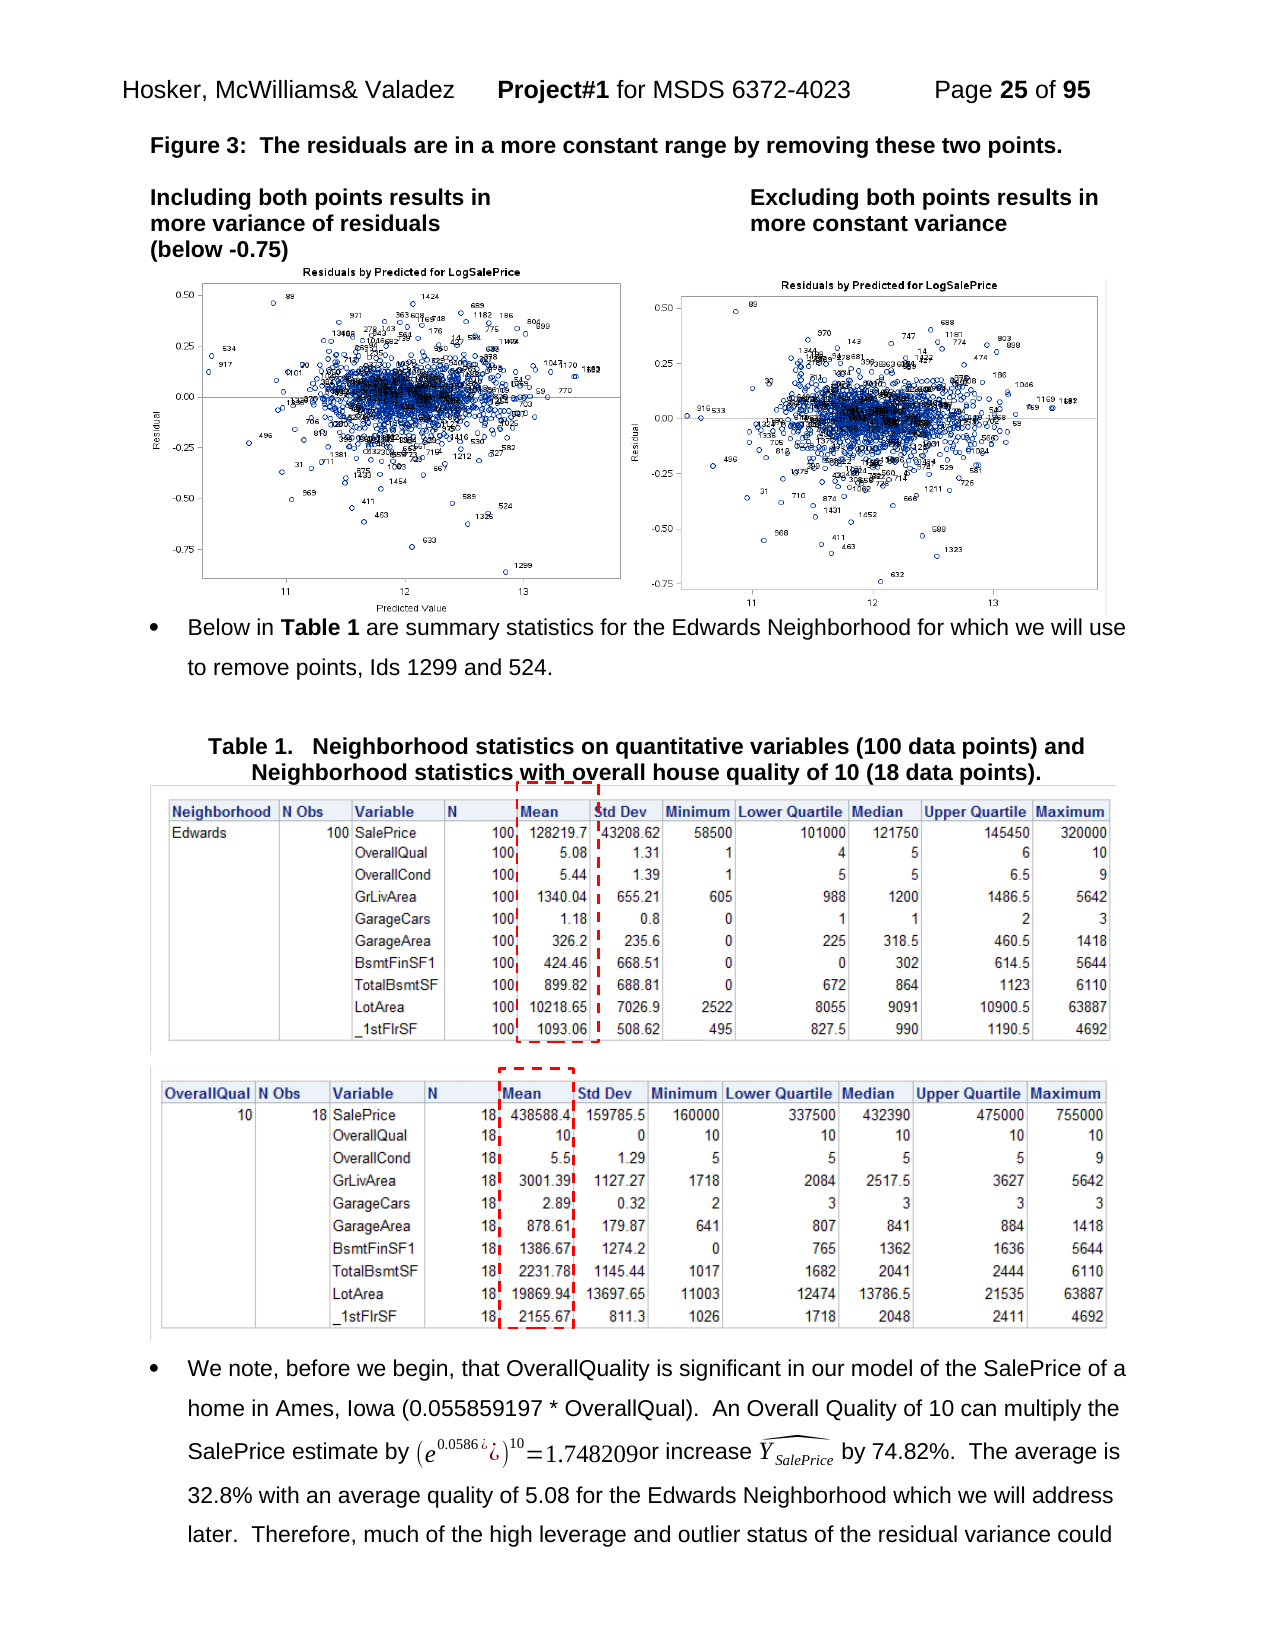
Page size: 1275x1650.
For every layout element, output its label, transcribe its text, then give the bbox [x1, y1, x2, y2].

text Figure 3: The residuals are in a more constant range by removing these two points. [150, 132, 1116, 159]
picture [150, 785, 1117, 1053]
picture [628, 279, 1109, 615]
list Below in Table 1 are summary statistics for the Edwards Neighborhood for which we will use to remove points, Ids 1299 and 524. [150, 614, 1143, 680]
text Including both points results in Excluding both points results in [150, 183, 1116, 210]
text more variance of residuals more constant variance [150, 210, 1116, 236]
text (below -0.75) [150, 236, 1116, 263]
text Table 1. Neighborhood statistics on quantitative variables (100 data points) and Neighborhood statistics with overall house quality of 10 (18 data points). [150, 733, 1143, 785]
picture [150, 262, 623, 615]
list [150, 1355, 1143, 1548]
picture [150, 1067, 1117, 1341]
